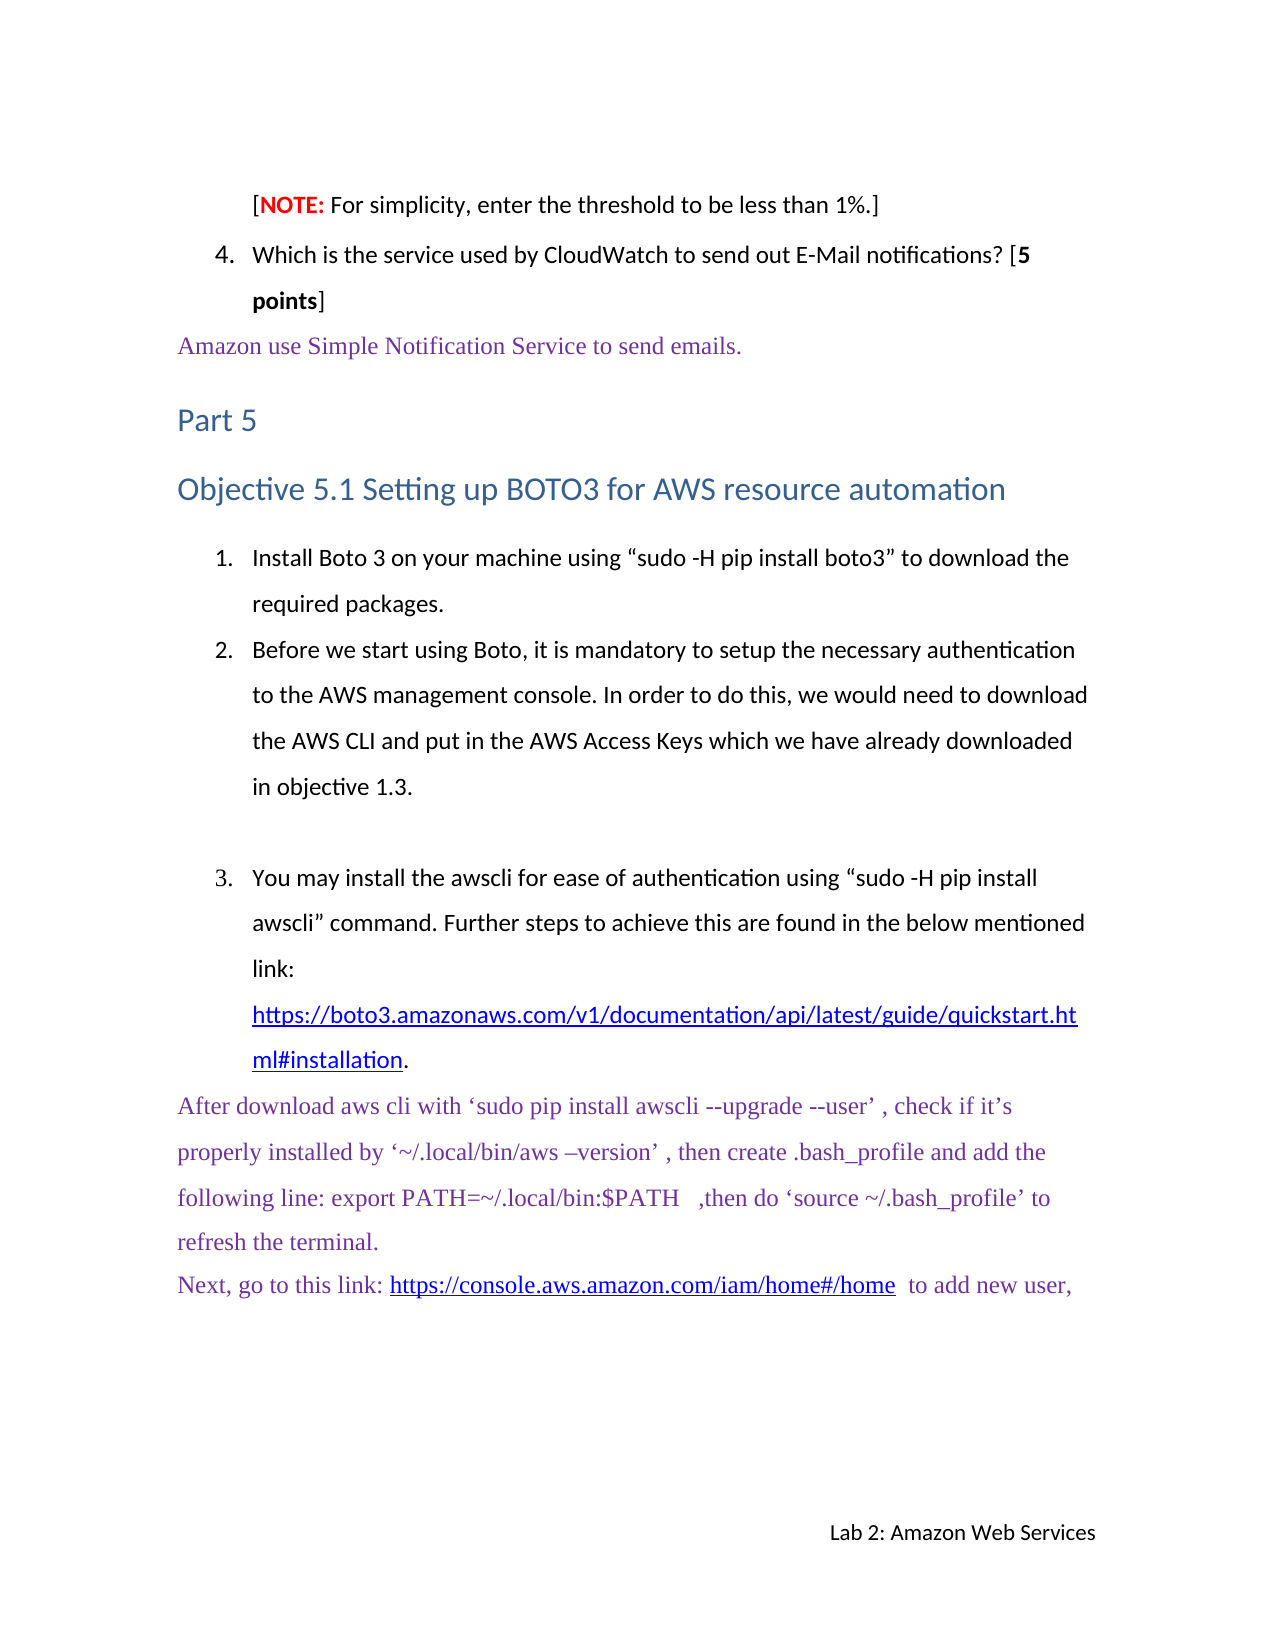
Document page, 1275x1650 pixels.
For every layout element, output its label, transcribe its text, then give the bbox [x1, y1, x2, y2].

list You may install the awscli for ease of authentication using “sudo -H pip install awscli” command. Further steps to achieve this are found in the below mentioned link: https://boto3.amazonaws.com/v1/documentation/api/latest/guide/quickstart.html#installation. [214, 862, 1096, 1075]
subtitle Part 5 [177, 399, 1096, 440]
text Next, go to this link: https://console.aws.amazon.com/iam/home#/home to add new user, [177, 1270, 1096, 1299]
text Amazon use Simple Notification Service to send emails. [177, 331, 1096, 360]
subtitle Objective 5.1 Setting up BOTO3 for AWS resource automation [177, 468, 1096, 509]
text After download aws cli with ‘﻿sudo pip install awscli --upgrade --user’ , check if it’s properly installed by ‘﻿~/.local/bin/aws –version’ , then create .bash_profile and add the following line: ﻿export PATH=~/.local/bin:$PATH ,then do ‘﻿source ~/.bash_profile’ to refresh the terminal. [177, 1090, 1096, 1256]
text [NOTE: For simplicity, enter the threshold to be less than 1%.] [177, 189, 1096, 220]
list Before we start using Boto, it is mandatory to setup the necessary authentication to the AWS management console. In order to do this, we would need to download the AWS CLI and put in the AWS Access Keys which we have already downloaded in objective 1.3. [214, 634, 1096, 802]
list Which is the service used by CloudWatch to send out E-Mail notifications? [5 points] [214, 237, 1096, 316]
list Install Boto 3 on your machine using “sudo -H pip install boto3” to download the required packages. [214, 542, 1096, 619]
